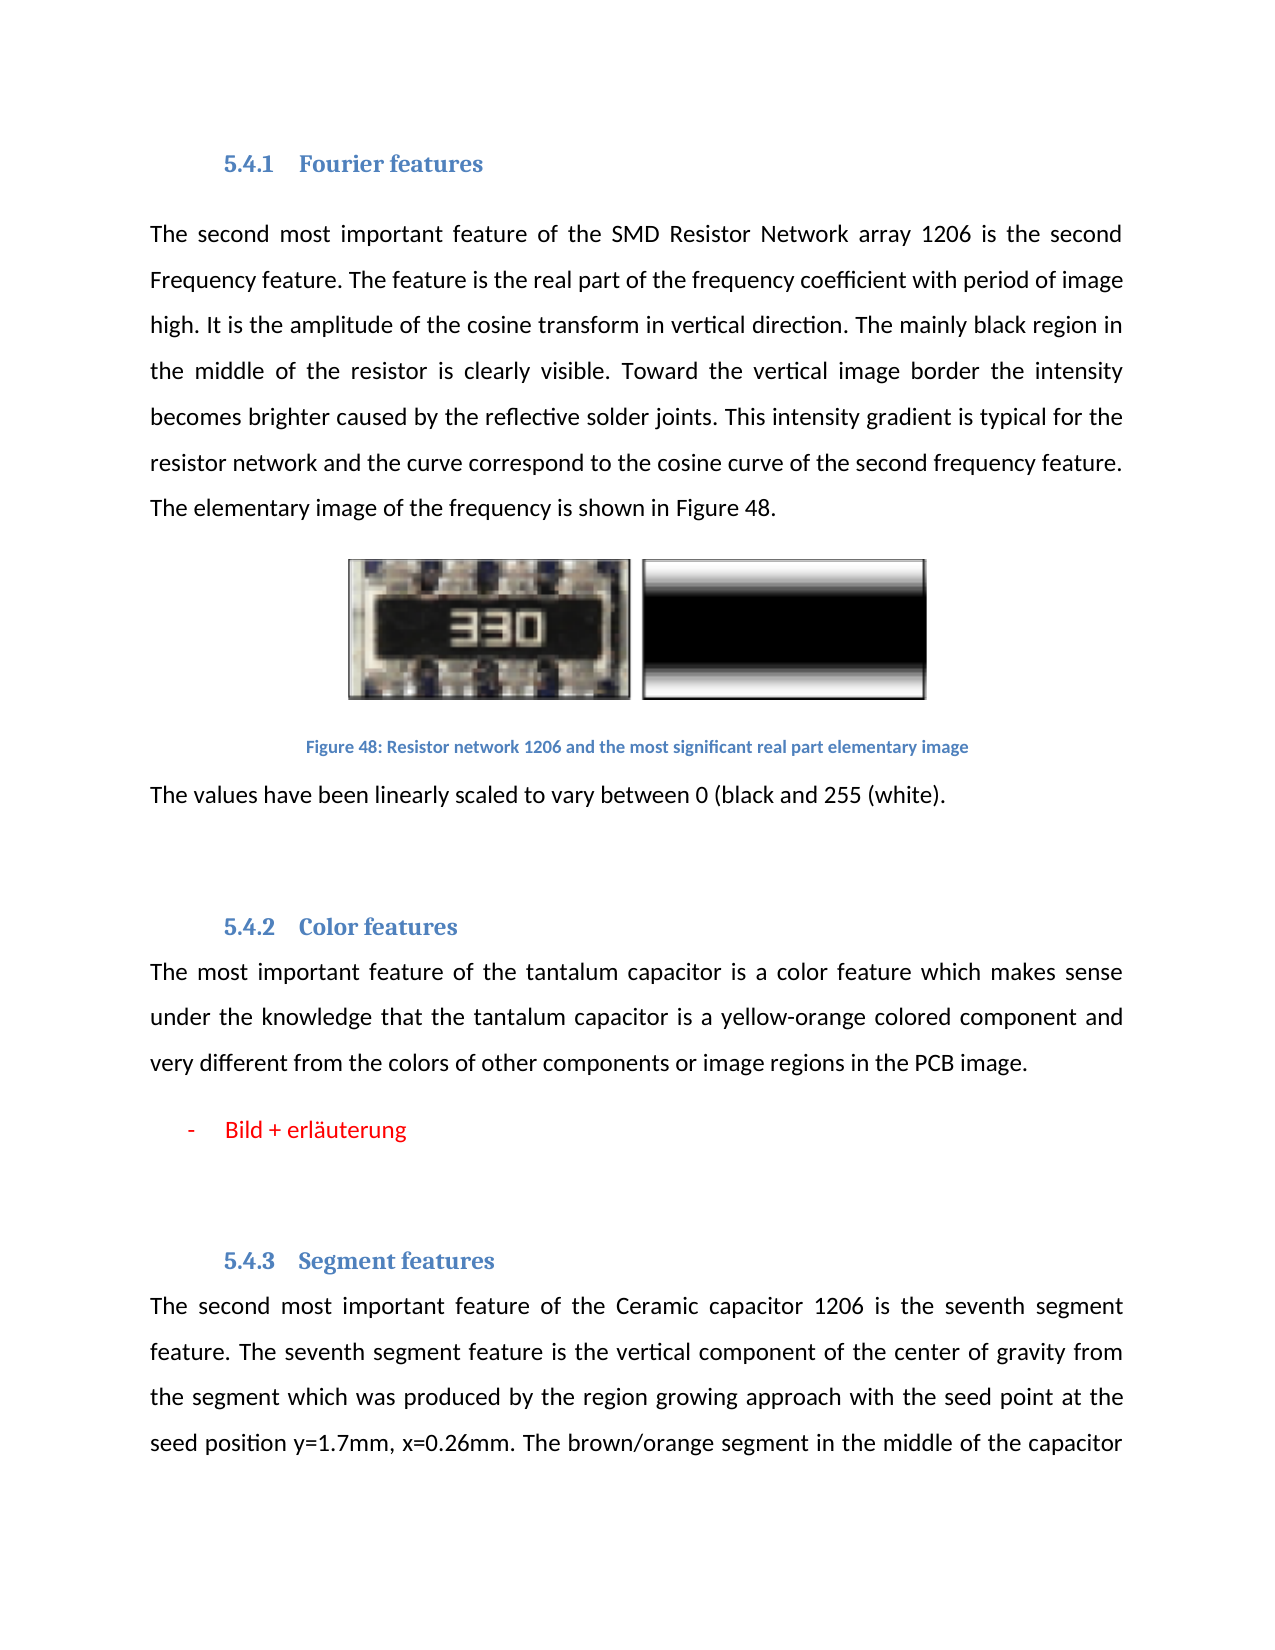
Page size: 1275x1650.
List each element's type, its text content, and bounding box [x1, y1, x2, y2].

subtitle Segment features [224, 1247, 1125, 1276]
subtitle Color features [224, 913, 1125, 941]
subtitle Fourier features [224, 150, 1125, 179]
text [150, 1290, 1125, 1458]
text Figure 48: Resistor network 1206 and the most significant real part elementary image [150, 736, 1125, 759]
list Bild + erläuterung [187, 1114, 1125, 1144]
picture [348, 559, 927, 700]
text The second most important feature of the SMD Resistor Network array 1206 is the second Frequency feature. The feature is the real part of the frequency coefficient with period of image high. It is the amplitude of the cosine transform in vertical direction. The mainly black region in the middle of the resistor is clearly visible. Toward the vertical image border the intensity becomes brighter caused by the reflective solder joints. This intensity gradient is typical for the resistor network and the curve correspond to the cosine curve of the second frequency feature. The elementary image of the frequency is shown in Figure 48. [150, 218, 1125, 523]
text The most important feature of the tantalum capacitor is a color feature which makes sense under the knowledge that the tantalum capacitor is a yellow-orange colored component and very different from the colors of other components or image regions in the PCB image. [150, 956, 1125, 1078]
text The values have been linearly scaled to vary between 0 (black and 255 (white). [150, 779, 1125, 810]
